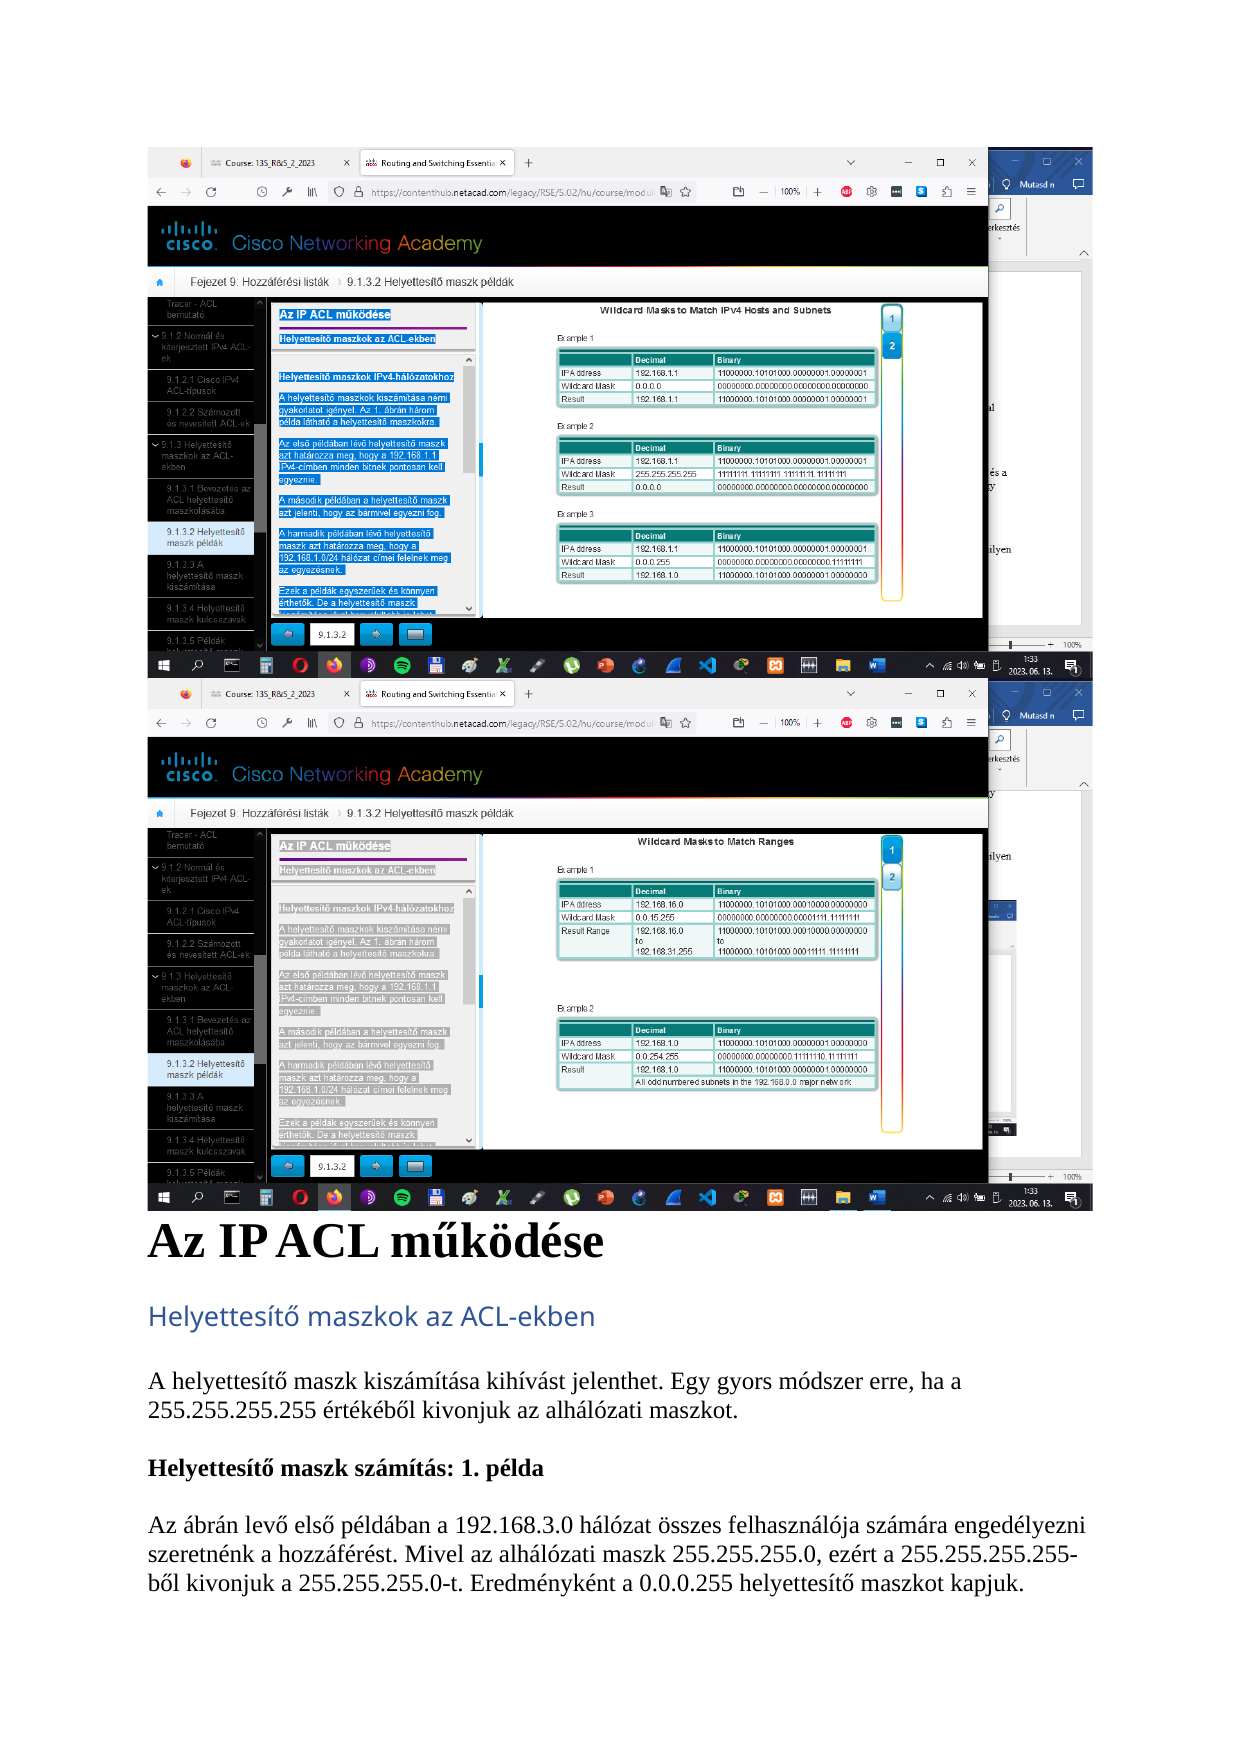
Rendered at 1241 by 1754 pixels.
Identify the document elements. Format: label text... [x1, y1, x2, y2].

subtitle Helyettesítő maszkok az ACL-ekben [148, 1297, 1093, 1334]
text A helyettesítő maszk kiszámítása kihívást jelenthet. Egy gyors módszer erre, ha a 255.255.255.255 értékéből kivonjuk az alhálózati maszkot. [148, 1366, 1093, 1423]
subtitle Az IP ACL működése [148, 1211, 1093, 1268]
picture [147, 147, 1093, 1211]
text Helyettesítő maszk számítás: 1. példa [148, 1453, 1093, 1481]
text Az ábrán levő első példában a 192.168.3.0 hálózat összes felhasználója számára engedélyezni szeretnénk a hozzáférést. Mivel az alhálózati maszk 255.255.255.0, ezért a 255.255.255.255-ből kivonjuk a 255.255.255.0-t. Eredményként a 0.0.0.255 helyettesítő maszkot kapjuk. [148, 1511, 1093, 1597]
